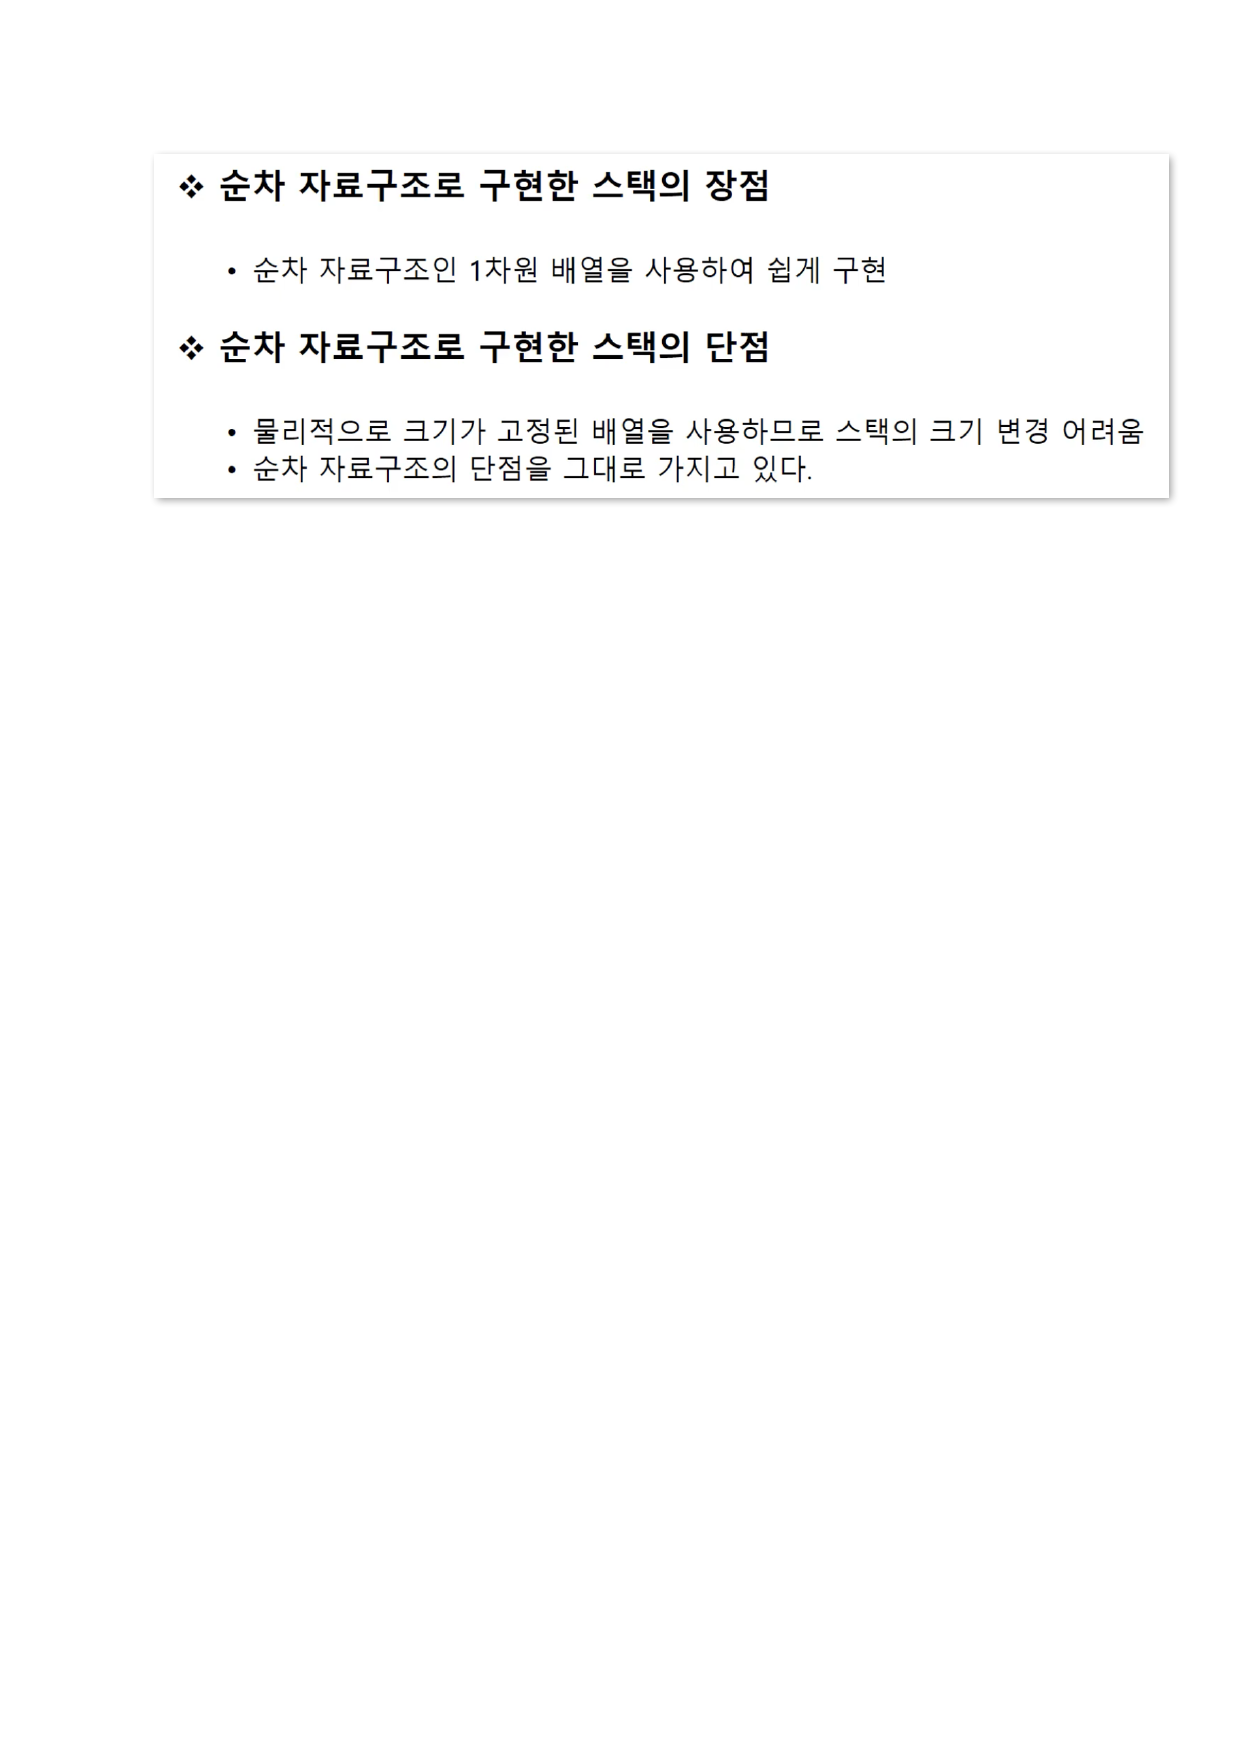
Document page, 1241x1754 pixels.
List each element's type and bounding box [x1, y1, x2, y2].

picture [154, 154, 1169, 498]
